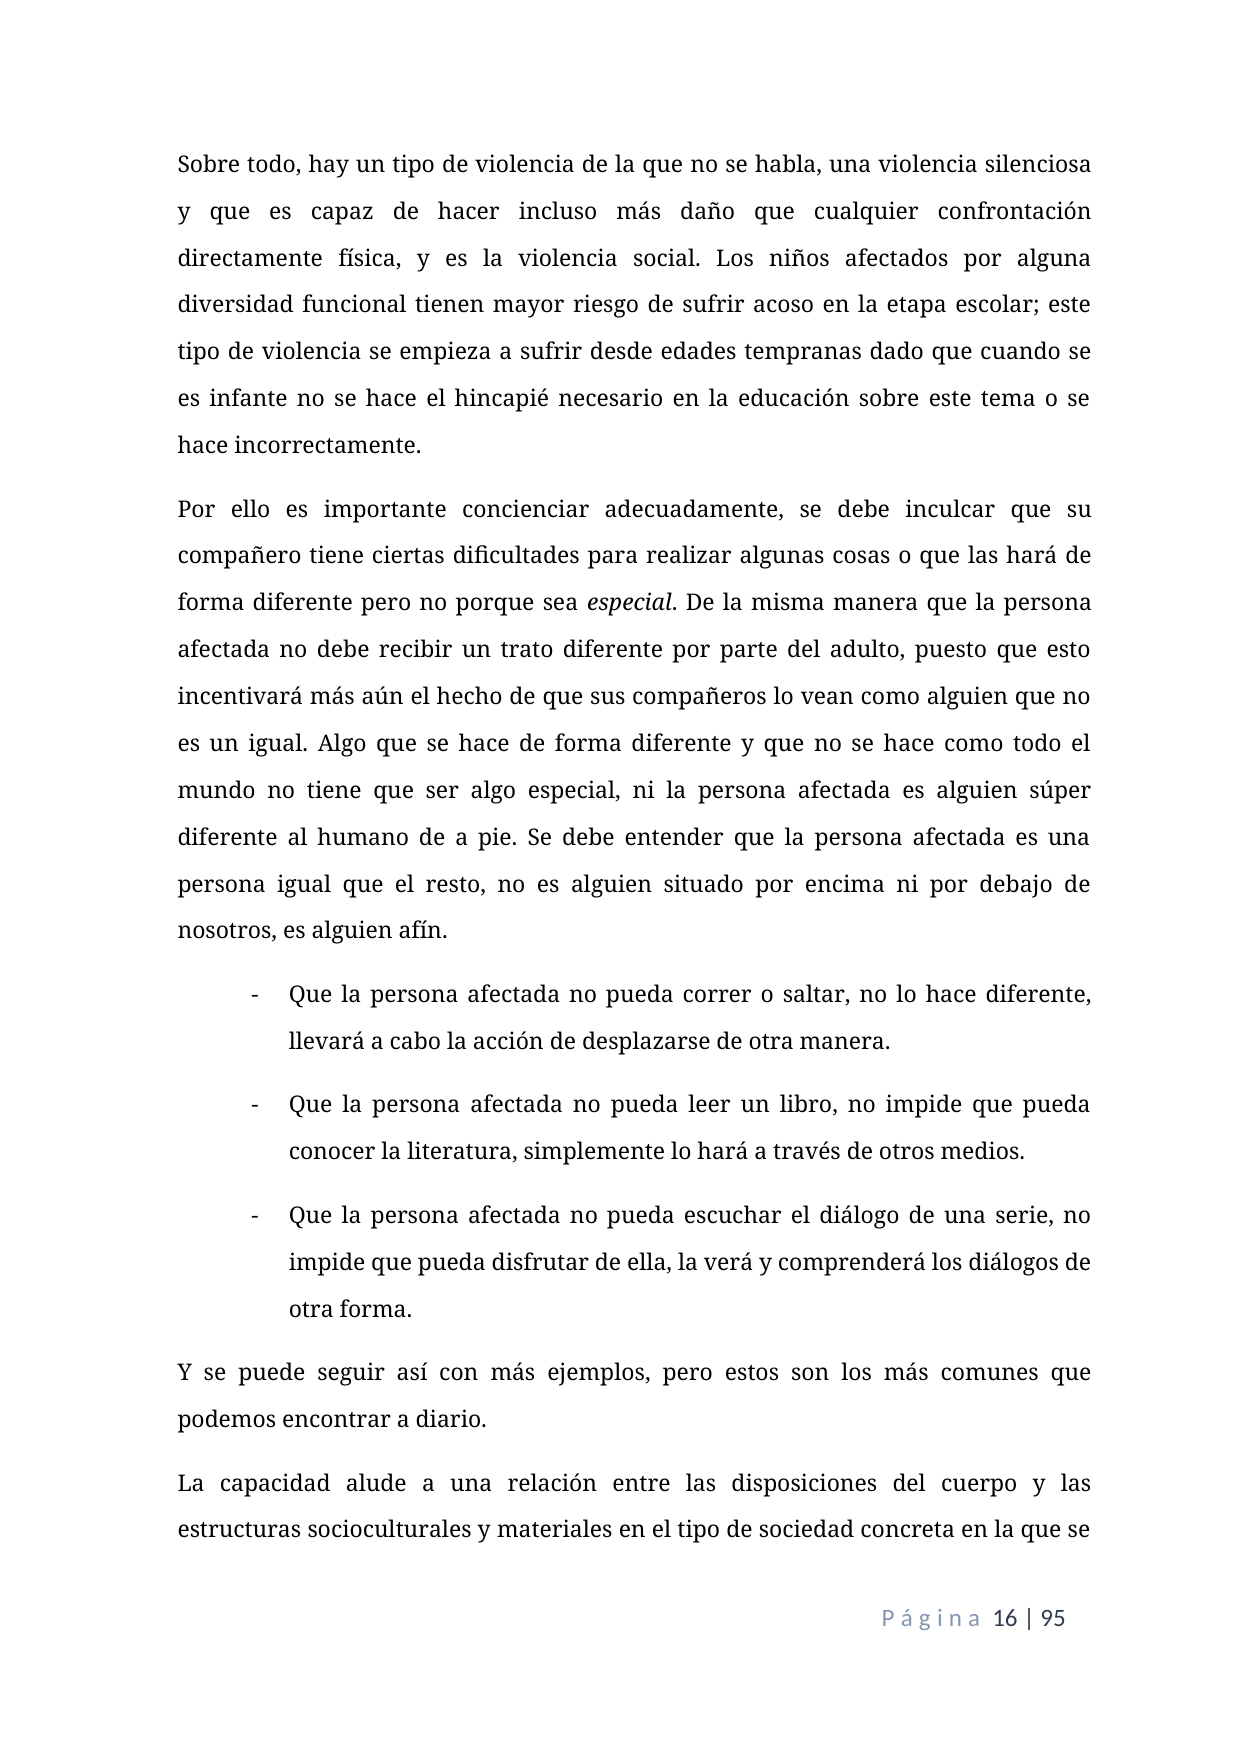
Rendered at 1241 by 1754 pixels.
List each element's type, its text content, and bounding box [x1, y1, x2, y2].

list Que la persona afectada no pueda escuchar el diálogo de una serie, no impide que pueda disfrutar de ella, la verá y comprenderá los diálogos de otra forma. [251, 1199, 1092, 1324]
text Sobre todo, hay un tipo de violencia de la que no se habla, una violencia silenciosa y que es capaz de hacer incluso más daño que cualquier confrontación directamente física, y es la violencia social. Los niños afectados por alguna diversidad funcional tienen mayor riesgo de sufrir acoso en la etapa escolar; este tipo de violencia se empieza a sufrir desde edades tempranas dado que cuando se es infante no se hace el hincapié necesario en la educación sobre este tema o se hace incorrectamente. [177, 148, 1092, 460]
list Que la persona afectada no pueda correr o saltar, no lo hace diferente, llevará a cabo la acción de desplazarse de otra manera. [251, 978, 1092, 1056]
list Que la persona afectada no pueda leer un libro, no impide que pueda conocer la literatura, simplemente lo hará a través de otros medios. [251, 1088, 1092, 1166]
text Y se puede seguir así con más ejemplos, pero estos son los más comunes que podemos encontrar a diario. [177, 1356, 1092, 1434]
text Por ello es importante concienciar adecuadamente, se debe inculcar que su compañero tiene ciertas dificultades para realizar algunas cosas o que las hará de forma diferente pero no porque sea especial. De la misma manera que la persona afectada no debe recibir un trato diferente por parte del adulto, puesto que esto incentivará más aún el hecho de que sus compañeros lo vean como alguien que no es un igual. Algo que se hace de forma diferente y que no se hace como todo el mundo no tiene que ser algo especial, ni la persona afectada es alguien súper diferente al humano de a pie. Se debe entender que la persona afectada es una persona igual que el resto, no es alguien situado por encima ni por debajo de nosotros, es alguien afín. [177, 492, 1092, 946]
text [177, 1466, 1092, 1544]
